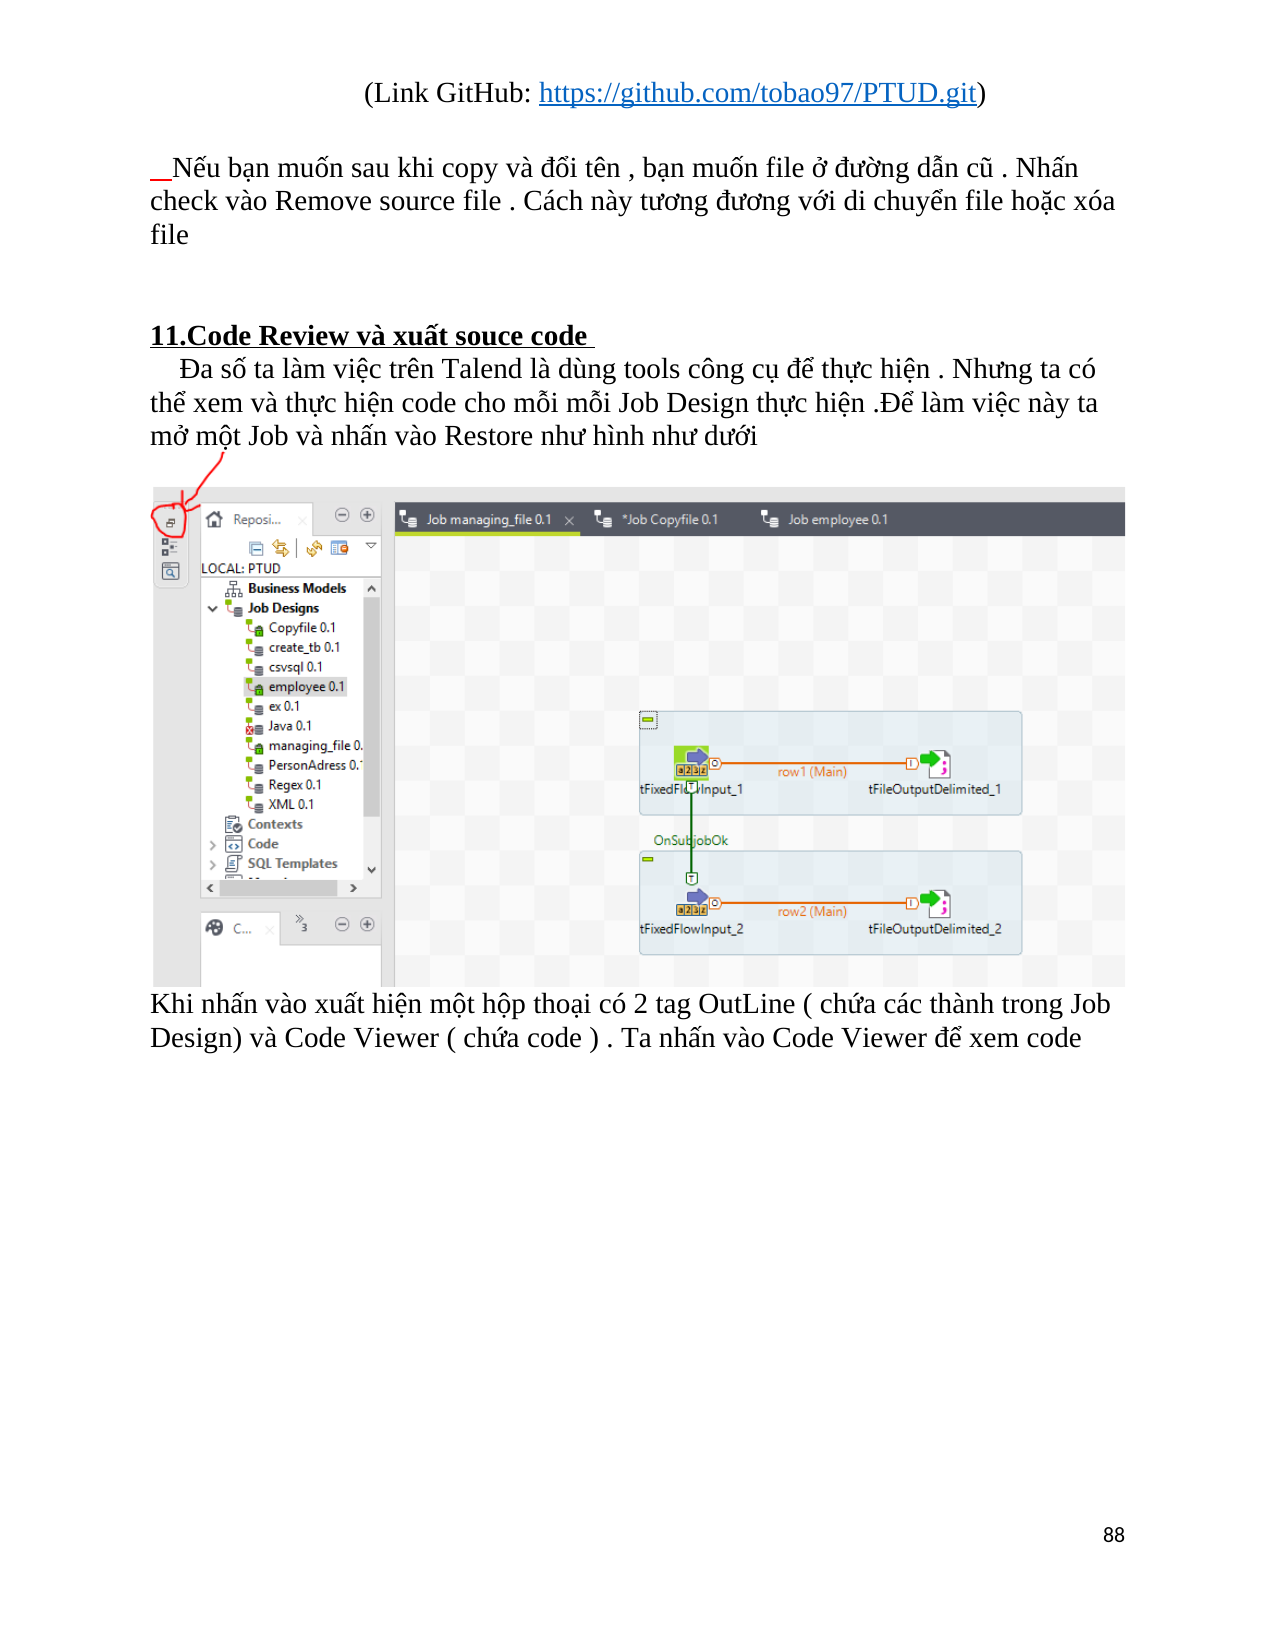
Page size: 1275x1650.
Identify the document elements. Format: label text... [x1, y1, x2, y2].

text Nếu bạn muốn sau khi copy và đổi tên , bạn muốn file ở đường dẫn cũ . Nhấn check vào Remove source file . Cách này tương đương với di chuyển file hoặc xóa file [150, 150, 1125, 251]
picture [150, 451, 1125, 987]
text 11.Code Review và xuất souce code [150, 318, 1125, 351]
text Khi nhấn vào xuất hiện một hộp thoại có 2 tag OutLine ( chứa các thành trong Job Design) và Code Viewer ( chứa code ) . Ta nhấn vào Code Viewer để xem code [150, 987, 1125, 1053]
text Đa số ta làm việc trên Talend là dùng tools công cụ để thực hiện . Nhưng ta có thể xem và thực hiện code cho mỗi mỗi Job Design thực hiện .Để làm việc này ta mở một Job và nhấn vào Restore như hình như dưới [150, 351, 1125, 451]
